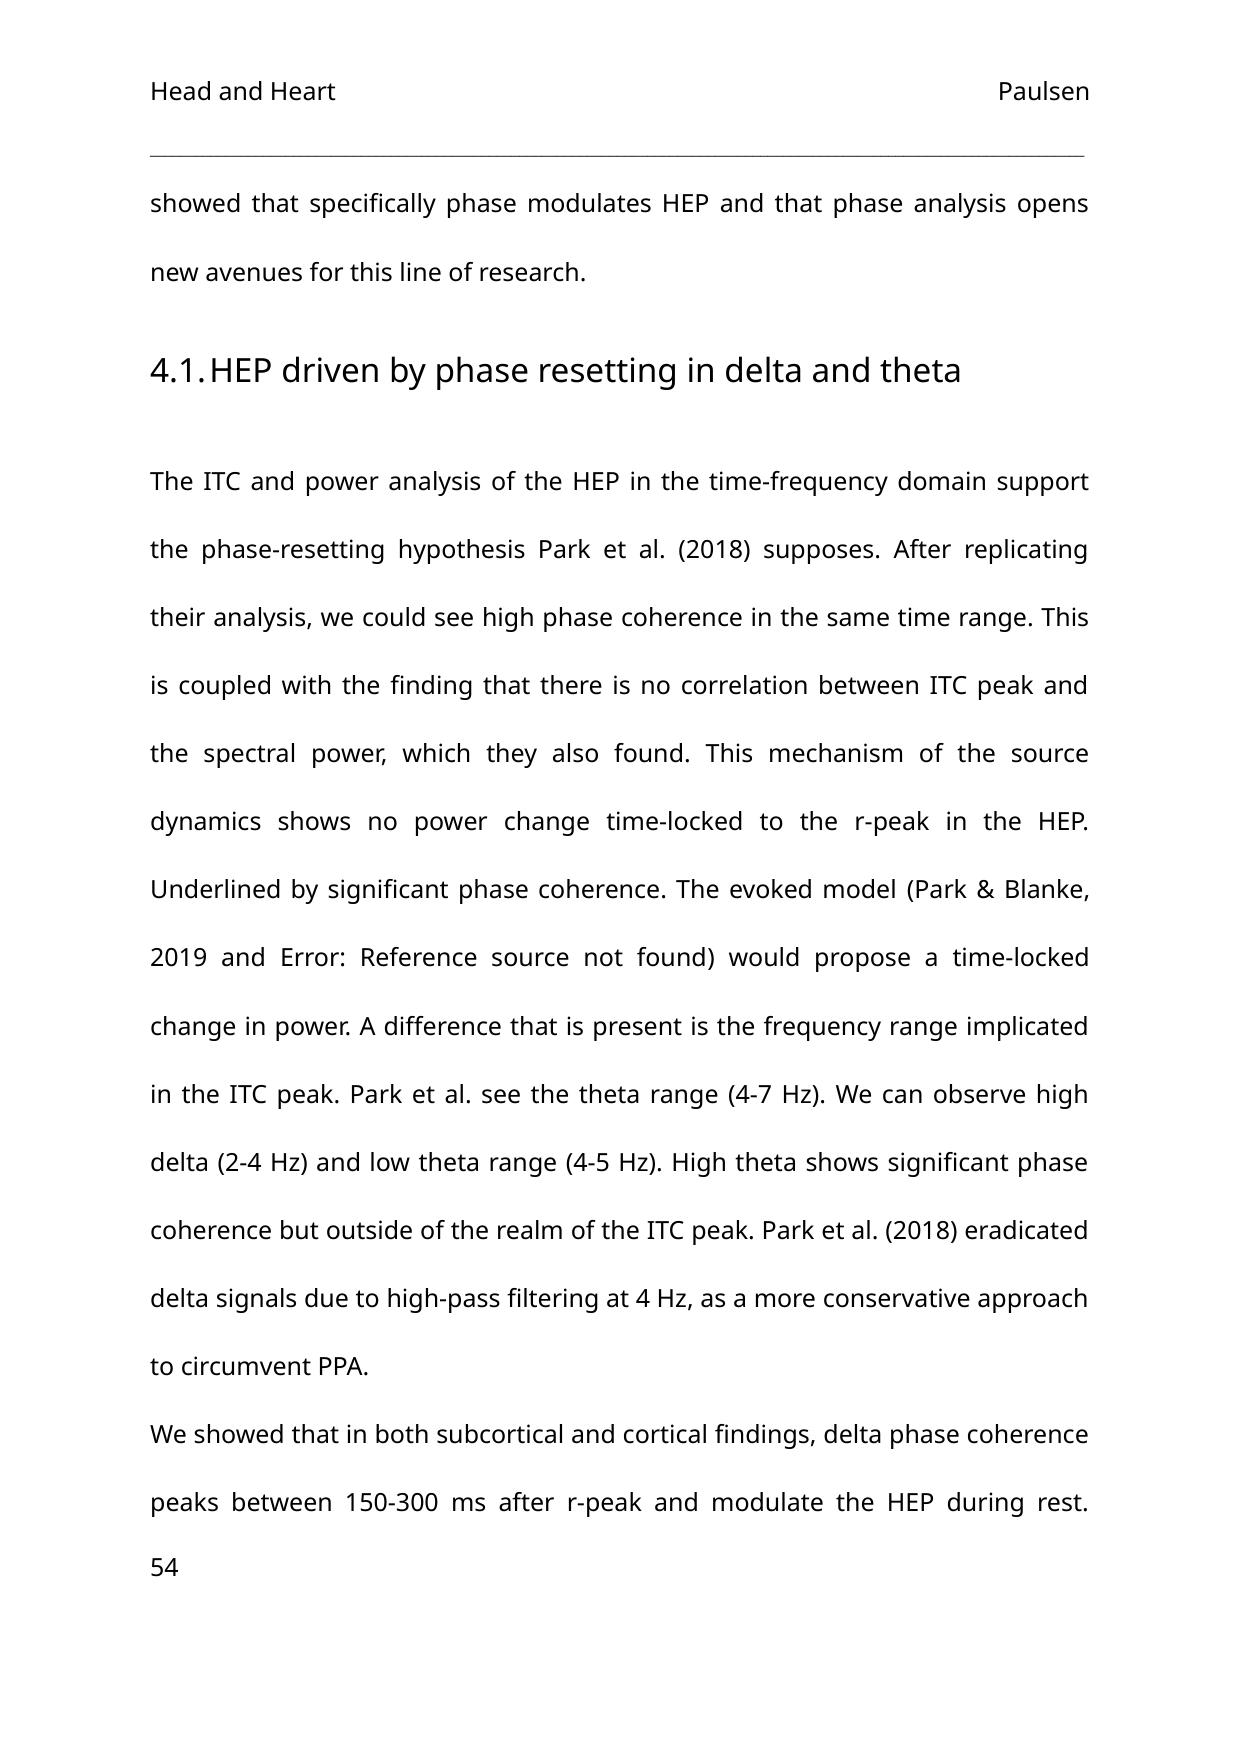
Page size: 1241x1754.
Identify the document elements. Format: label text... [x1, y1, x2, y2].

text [150, 1417, 1090, 1519]
subtitle HEP driven by phase resetting in delta and theta [150, 347, 1090, 393]
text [150, 186, 1090, 288]
text The ITC and power analysis of the HEP in the time-frequency domain support the phase-resetting hypothesis Park et al. (2018) supposes. After replicating their analysis, we could see high phase coherence in the same time range. This is coupled with the finding that there is no correlation between ITC peak and the spectral power, which they also found. This mechanism of the source dynamics shows no power change time-locked to the r-peak in the HEP. Underlined by significant phase coherence. The evoked model (Park & Blanke, 2019 and Figure 2) would propose a time-locked change in power. A difference that is present is the frequency range implicated in the ITC peak. Park et al. see the theta range (4-7 Hz). We can observe high delta (2-4 Hz) and low theta range (4-5 Hz). High theta shows significant phase coherence but outside of the realm of the ITC peak. Park et al. (2018) eradicated delta signals due to high-pass filtering at 4 Hz, as a more conservative approach to circumvent PPA. [150, 463, 1090, 1383]
